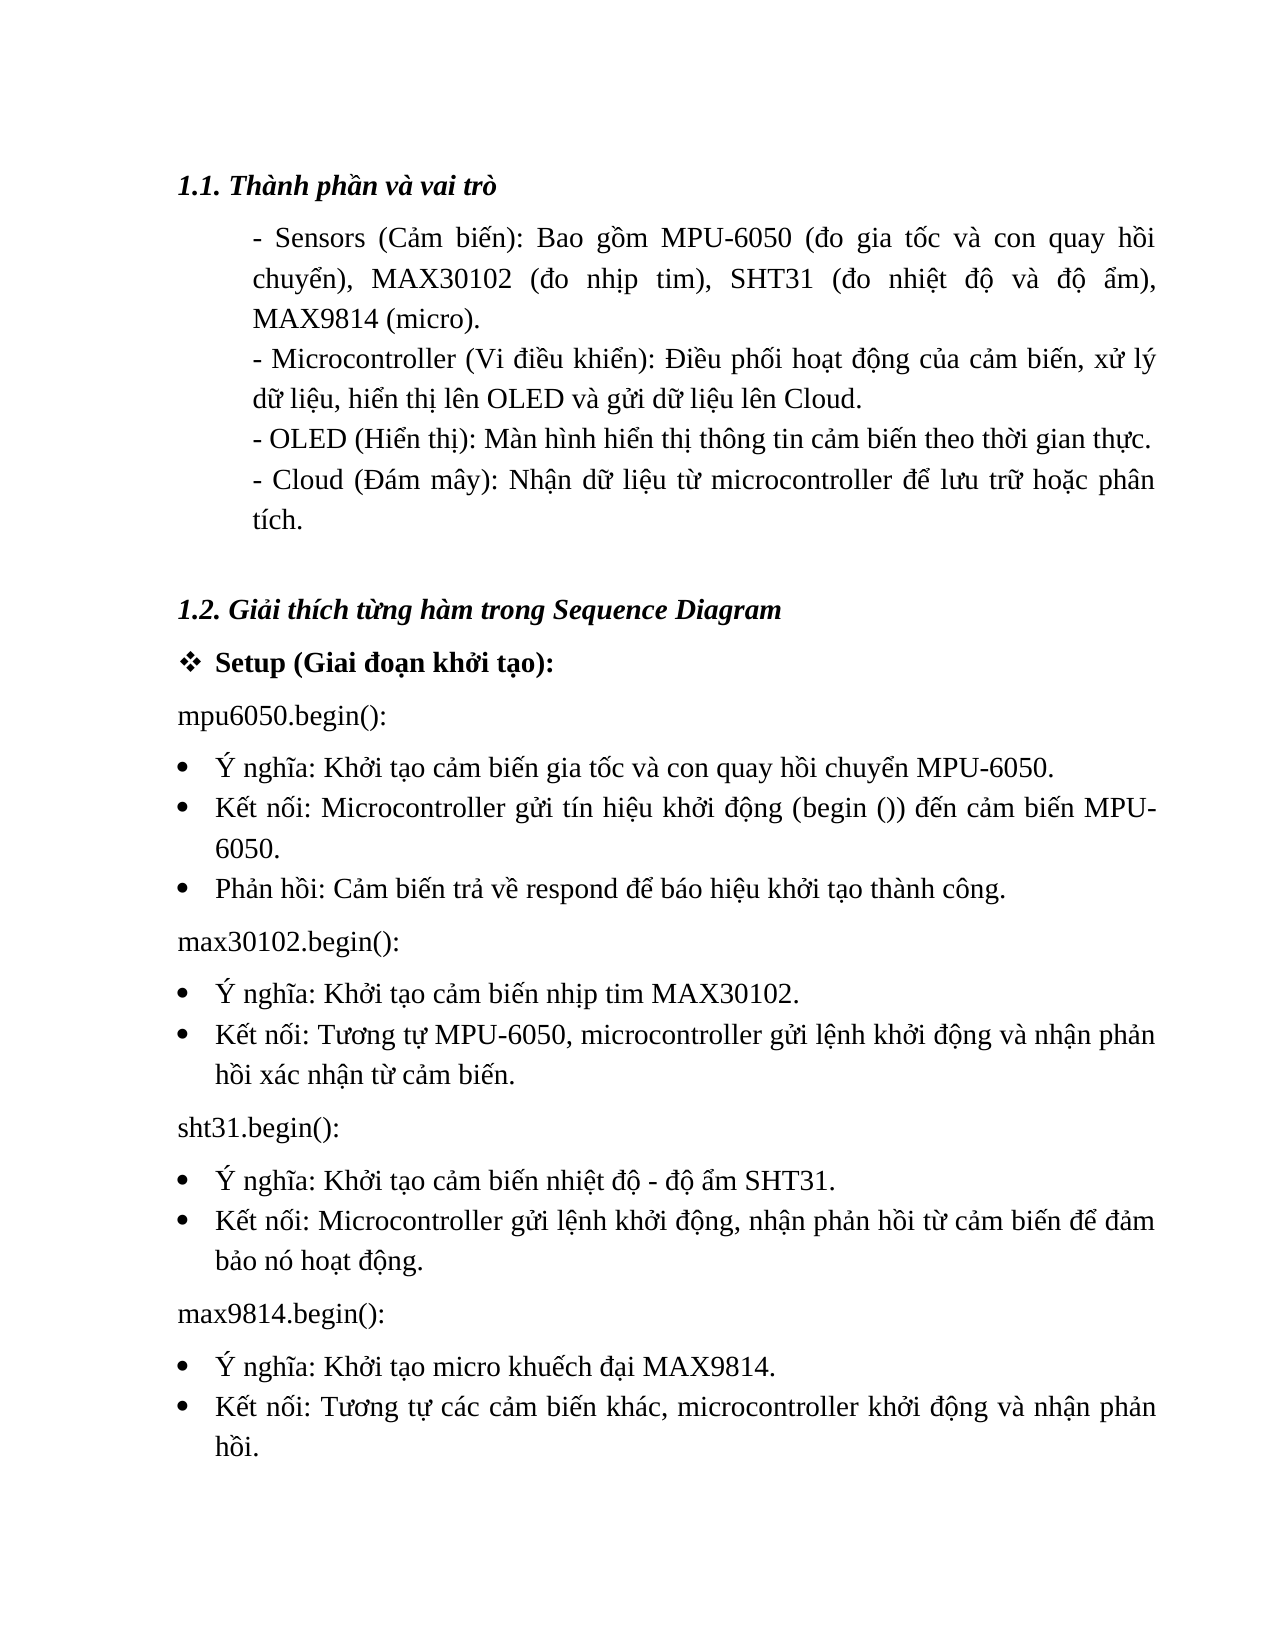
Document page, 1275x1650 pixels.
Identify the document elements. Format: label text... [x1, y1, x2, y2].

list - Sensors (Cảm biến): Bao gồm MPU-6050 (đo gia tốc và con quay hồi chuyển), MAX30102 (đo nhịp tim), SHT31 (đo nhiệt độ và độ ẩm), MAX9814 (micro). [252, 221, 1157, 334]
text max30102.begin(): [177, 924, 1157, 957]
text mpu6050.begin(): [177, 698, 1157, 731]
list Ý nghĩa: Khởi tạo micro khuếch đại MAX9814. [177, 1349, 1157, 1382]
text sht31.begin(): [177, 1110, 1157, 1143]
subtitle 1.2. Giải thích từng hàm trong Sequence Diagram [177, 592, 1157, 626]
list Kết nối: Tương tự các cảm biến khác, microcontroller khởi động và nhận phản hồi. [177, 1389, 1157, 1463]
list Ý nghĩa: Khởi tạo cảm biến nhịp tim MAX30102. [177, 977, 1157, 1010]
list - Cloud (Đám mây): Nhận dữ liệu từ microcontroller để lưu trữ hoặc phân tích. [252, 462, 1157, 536]
list Kết nối: Microcontroller gửi tín hiệu khởi động (begin ()) đến cảm biến MPU-6050. [177, 791, 1157, 864]
list Setup (Giai đoạn khởi tạo): [177, 645, 1157, 678]
list Kết nối: Microcontroller gửi lệnh khởi động, nhận phản hồi từ cảm biến để đảm bảo nó hoạt động. [177, 1203, 1157, 1277]
text max9814.begin(): [177, 1296, 1157, 1329]
list Ý nghĩa: Khởi tạo cảm biến nhiệt độ - độ ẩm SHT31. [177, 1163, 1157, 1196]
list Phản hồi: Cảm biến trả về respond để báo hiệu khởi tạo thành công. [177, 871, 1157, 905]
list Kết nối: Tương tự MPU-6050, microcontroller gửi lệnh khởi động và nhận phản hồi xác nhận từ cảm biến. [177, 1017, 1157, 1091]
subtitle 1.1. Thành phần và vai trò [177, 168, 1157, 201]
list - OLED (Hiển thị): Màn hình hiển thị thông tin cảm biến theo thời gian thực. [252, 422, 1157, 455]
list Ý nghĩa: Khởi tạo cảm biến gia tốc và con quay hồi chuyển MPU-6050. [177, 750, 1157, 784]
list - Microcontroller (Vi điều khiển): Điều phối hoạt động của cảm biến, xử lý dữ liệu, hiển thị lên OLED và gửi dữ liệu lên Cloud. [252, 341, 1157, 415]
